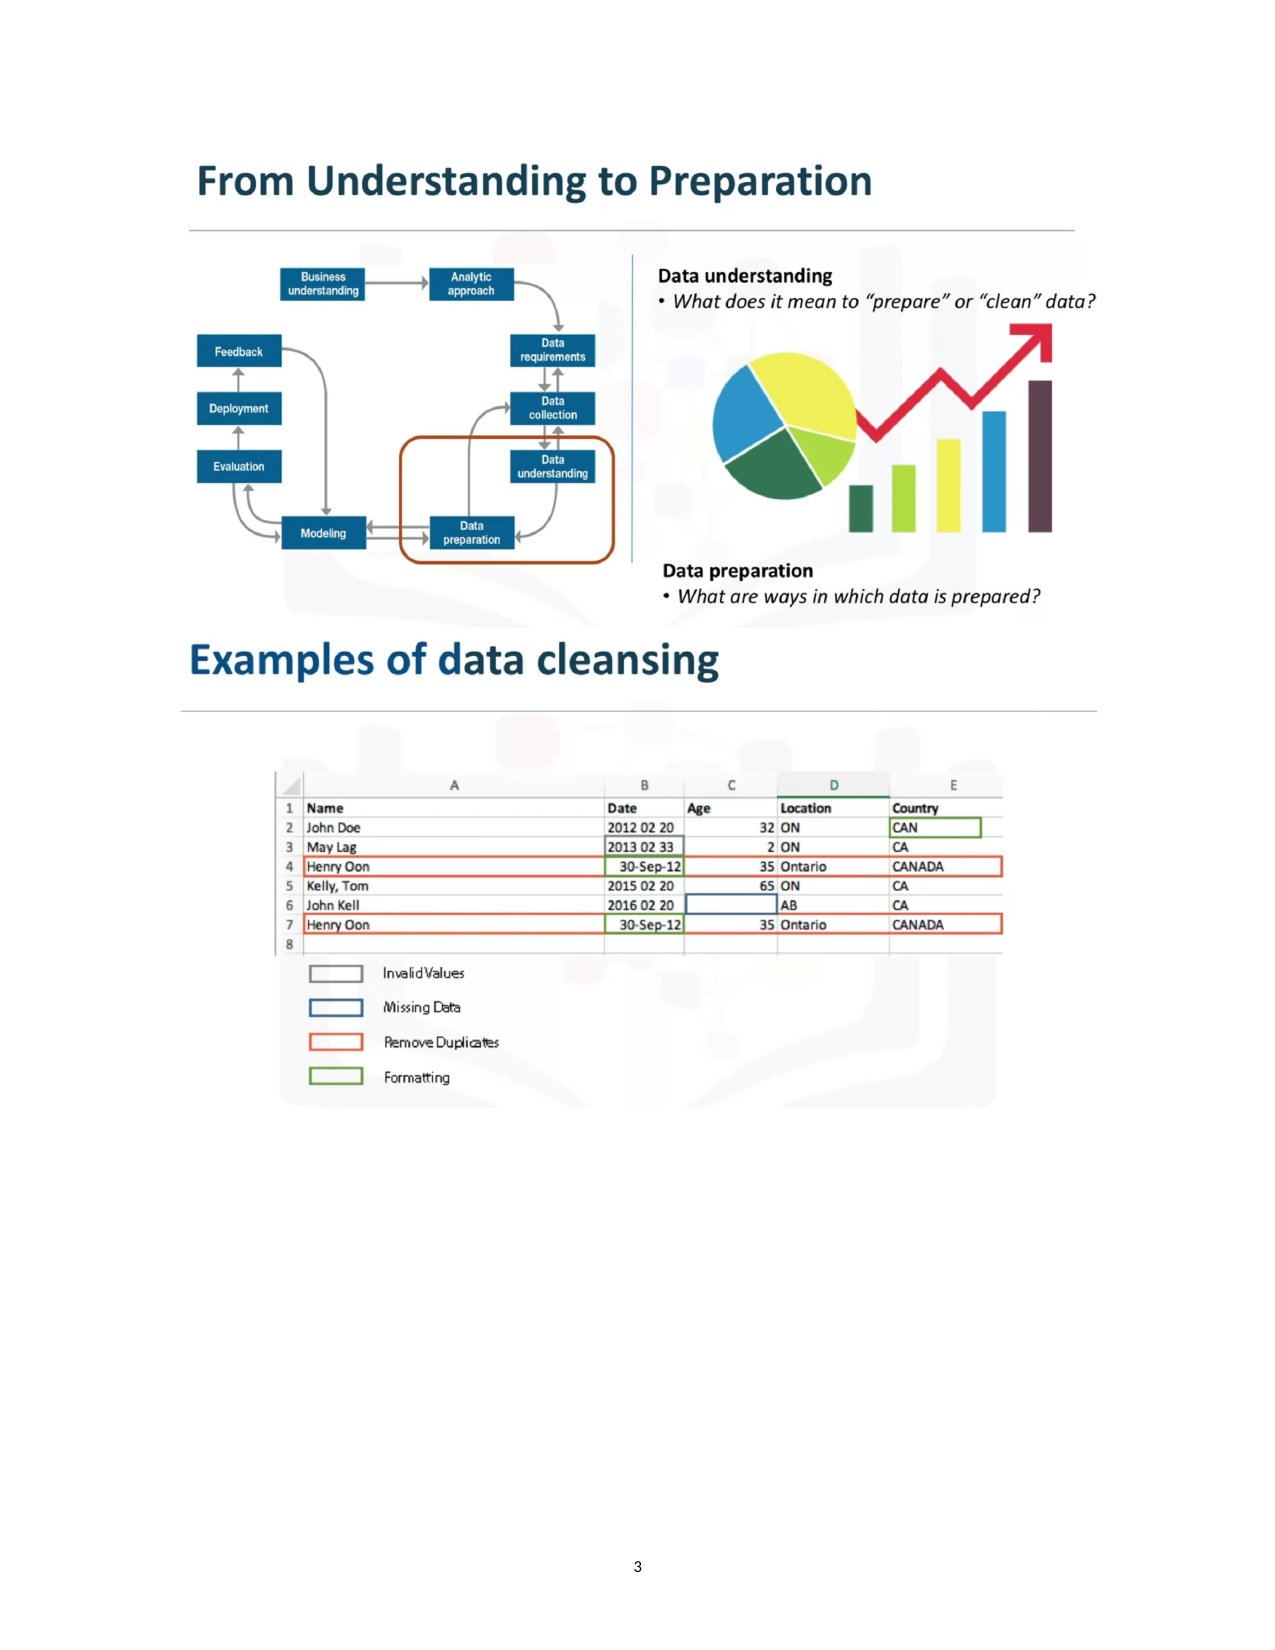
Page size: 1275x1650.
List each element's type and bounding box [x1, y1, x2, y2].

picture [150, 150, 1125, 1108]
